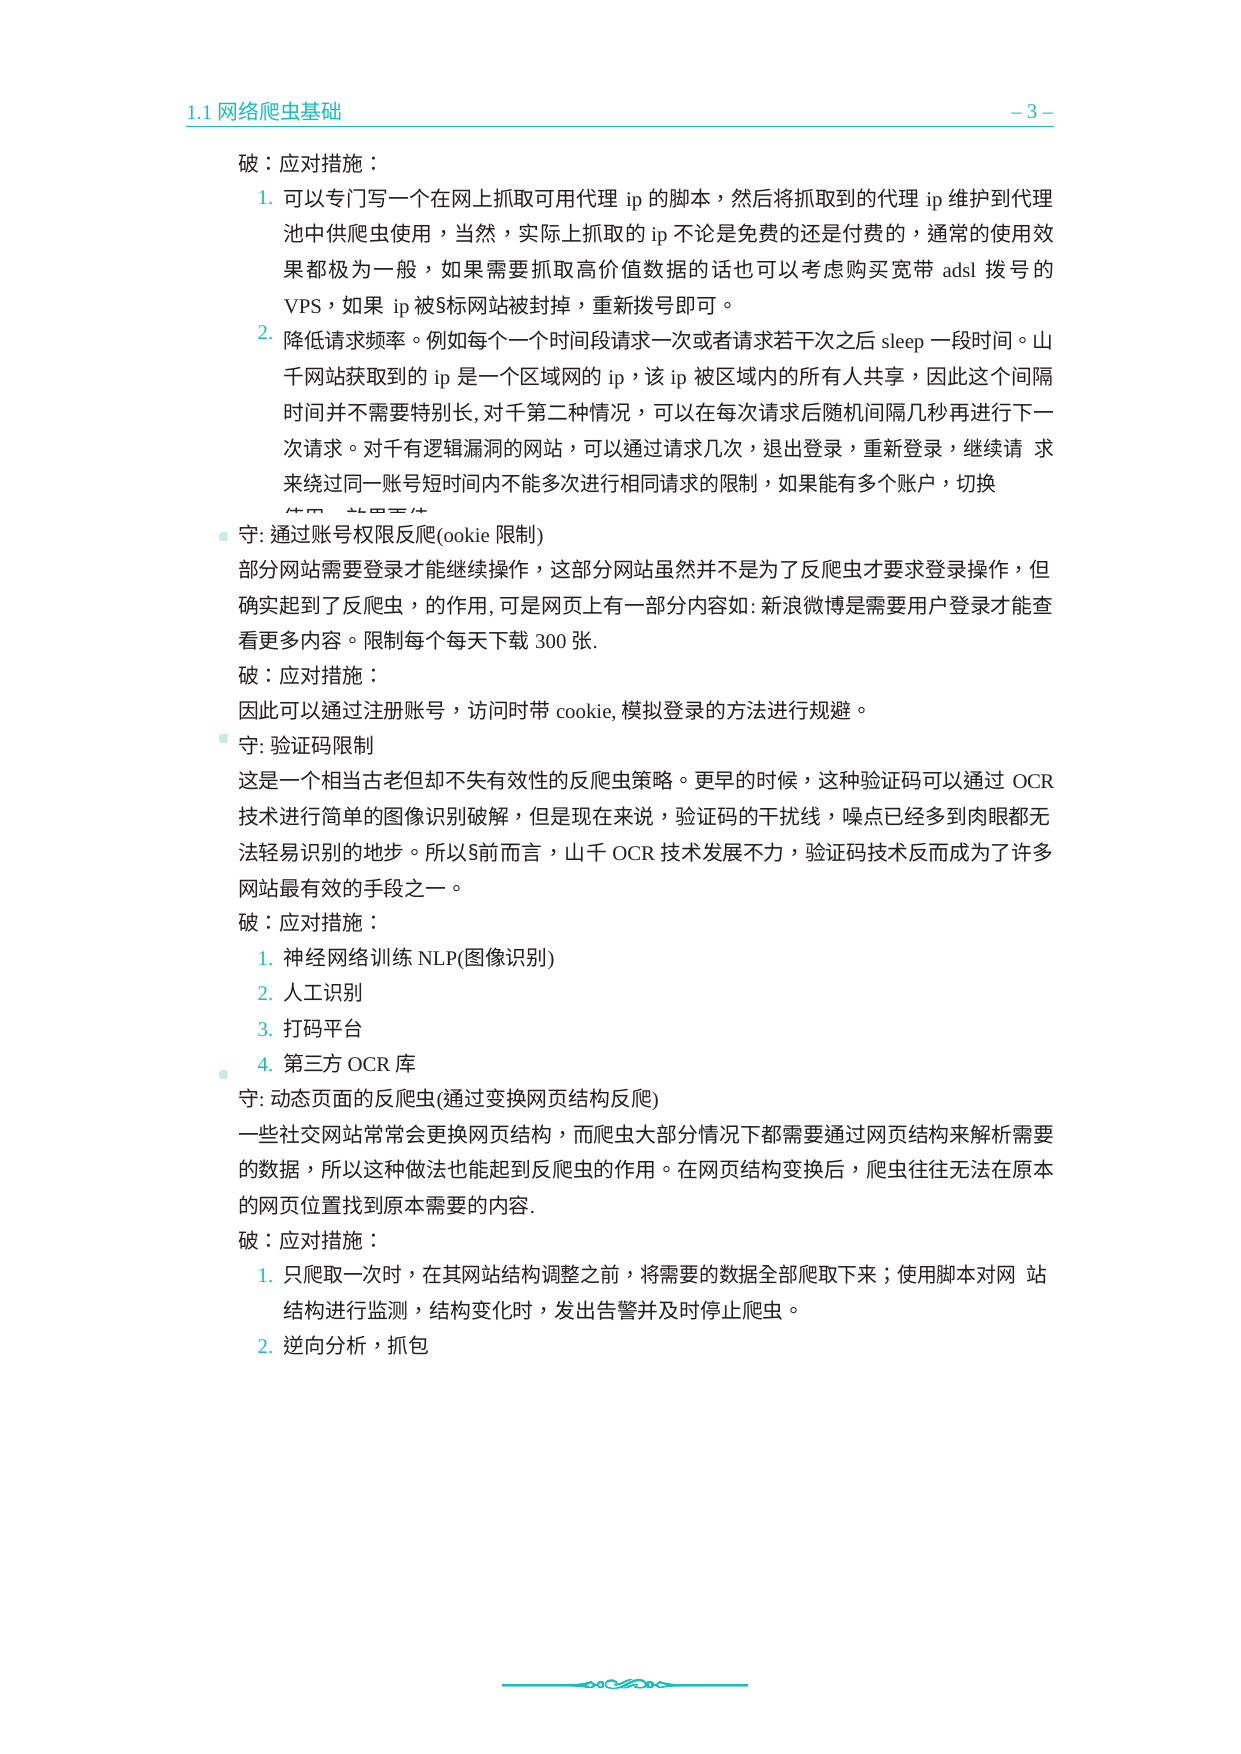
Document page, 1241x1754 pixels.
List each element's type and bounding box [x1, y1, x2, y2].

picture [219, 734, 228, 743]
picture [501, 1679, 749, 1689]
picture [219, 532, 228, 541]
picture [219, 1070, 228, 1079]
